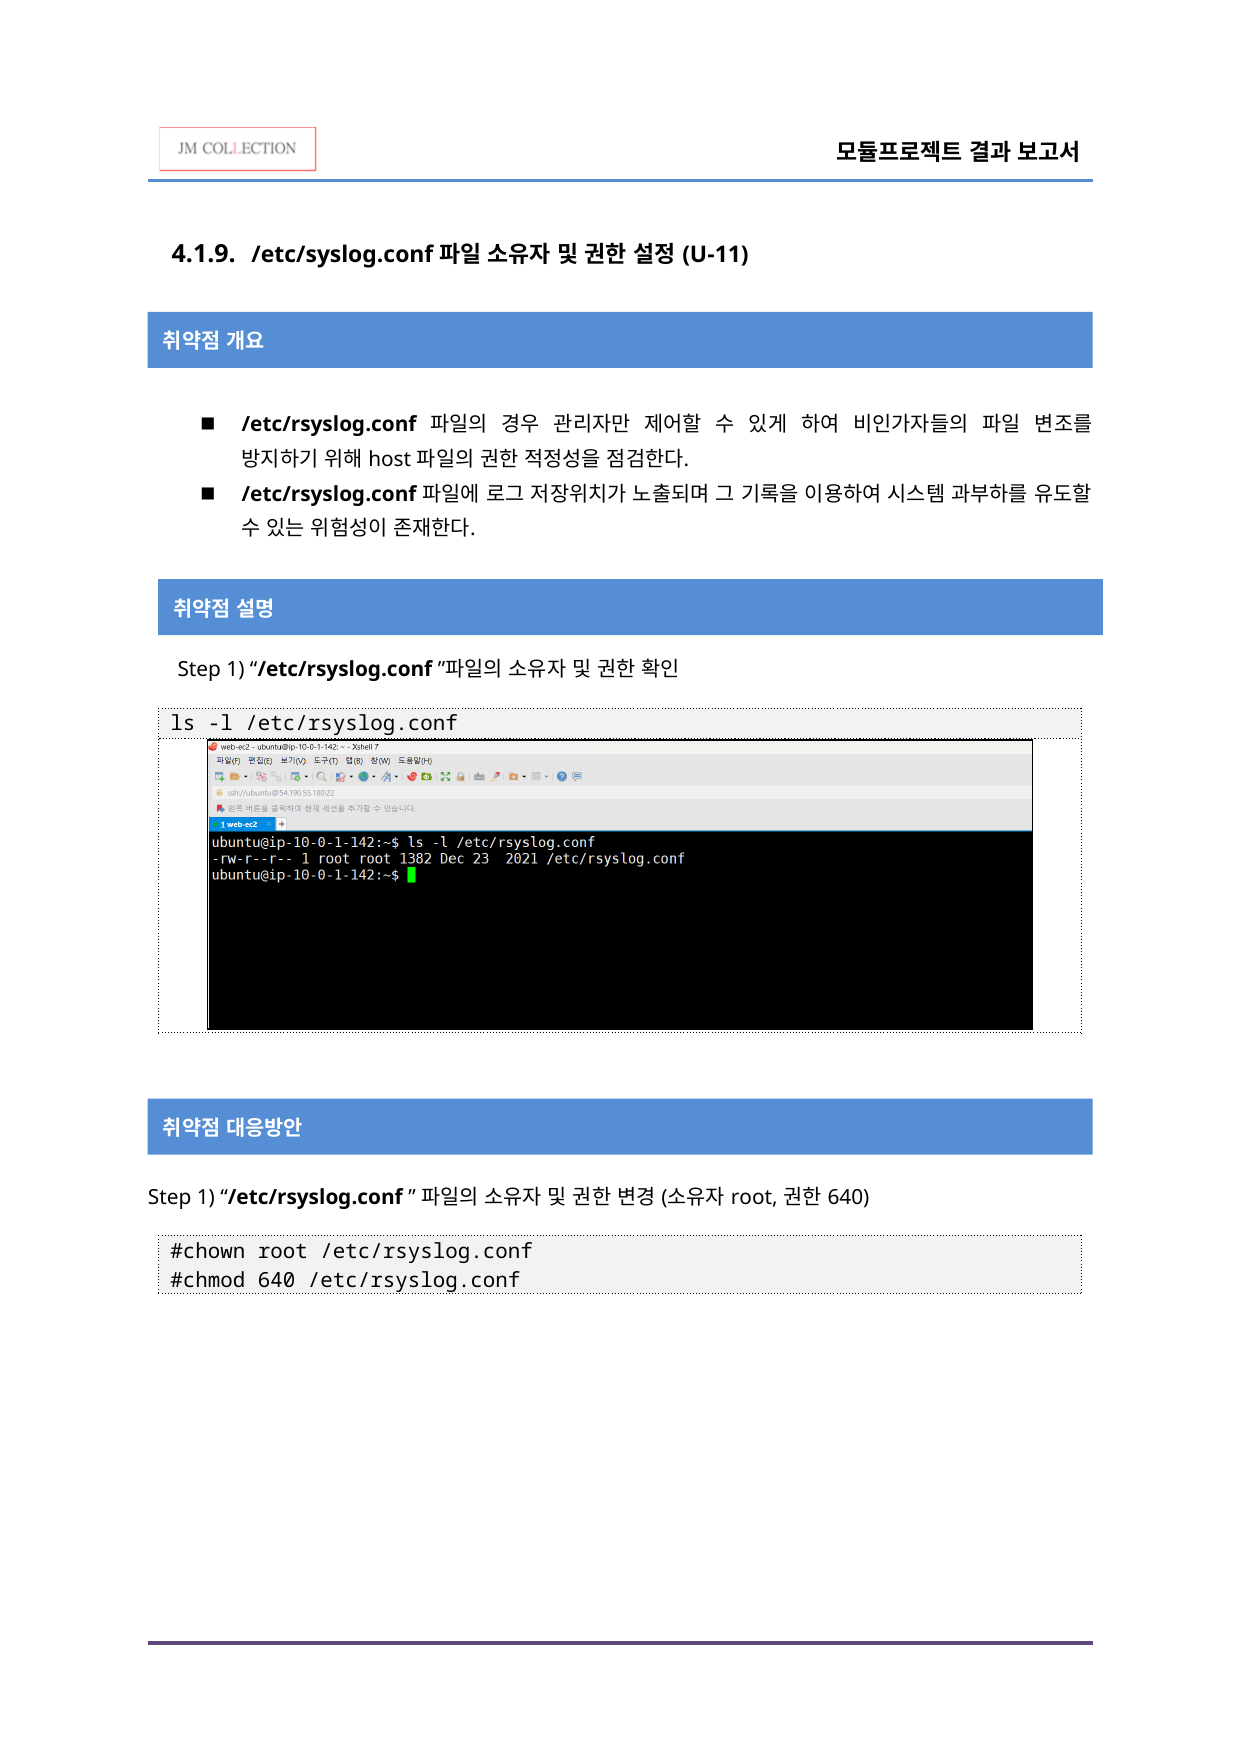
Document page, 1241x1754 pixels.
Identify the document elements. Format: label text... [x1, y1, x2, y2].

list /etc/rsyslog.conf 파일에 로그 저장위치가 노출되며 그 기록을 이용하여 시스템 과부하를 유도할 수 있는 위험성이 존재한다. [200, 477, 1092, 542]
text Step 1) “/etc/rsyslog.conf ” 파일의 소유자 및 권한 변경 (소유자 root, 권한 640) [148, 1180, 1092, 1210]
table_cell [159, 738, 1081, 1032]
table_header #chown root /etc/rsyslog.conf #chmod 640 /etc/rsyslog.conf [159, 1235, 1081, 1293]
text Step 1) “/etc/rsyslog.conf ”파일의 소유자 및 권한 확인 [177, 652, 1072, 682]
table_header ls -l /etc/rsyslog.conf [159, 708, 1081, 738]
list /etc/rsyslog.conf 파일의 경우 관리자만 제어할 수 있게 하여 비인가자들의 파일 변조를 방지하기 위해 host 파일의 권한 적정성을 점검한다. [200, 407, 1092, 472]
picture [159, 127, 318, 173]
text /etc/syslog.conf 파일 소유자 및 권한 설정 (U-11) [171, 236, 1092, 270]
picture [208, 741, 1032, 1028]
